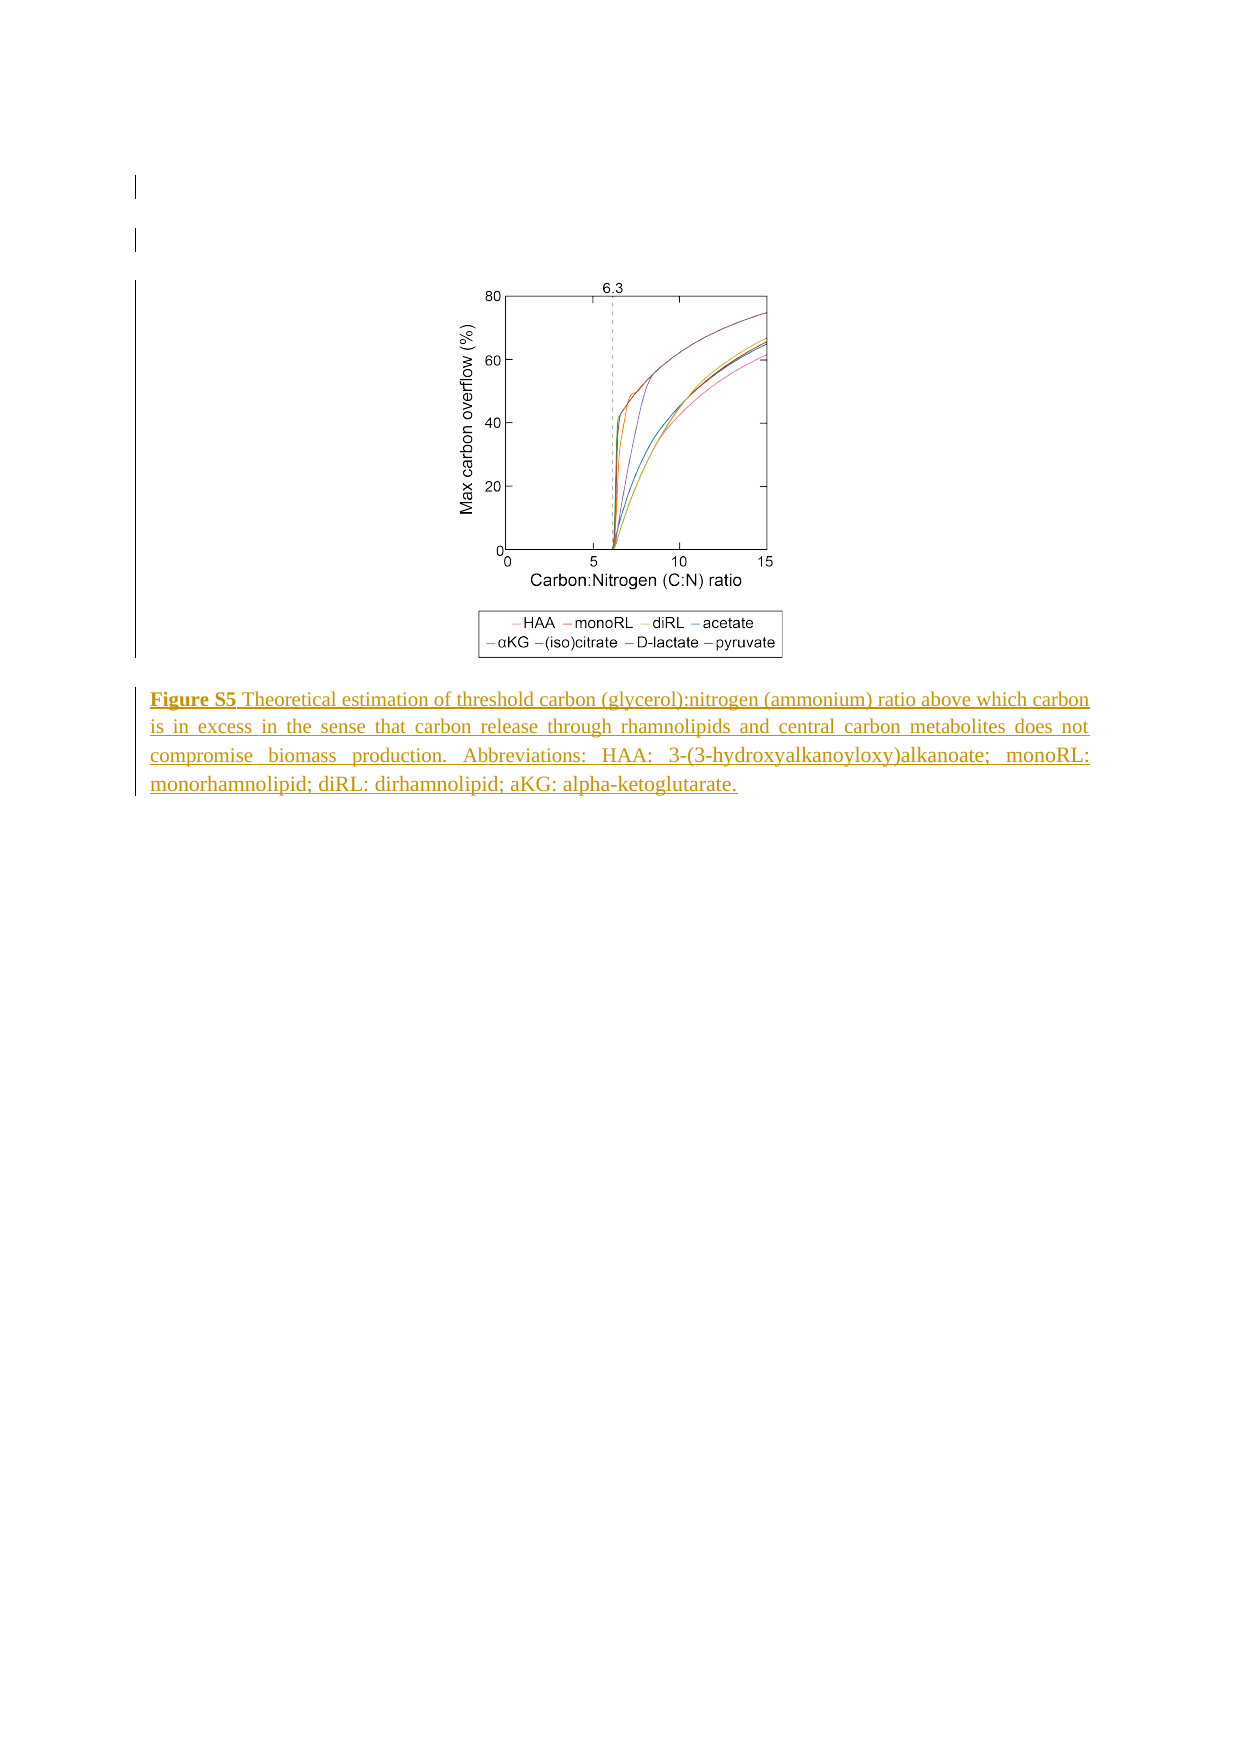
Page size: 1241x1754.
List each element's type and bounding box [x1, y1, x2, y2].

picture [457, 280, 783, 658]
